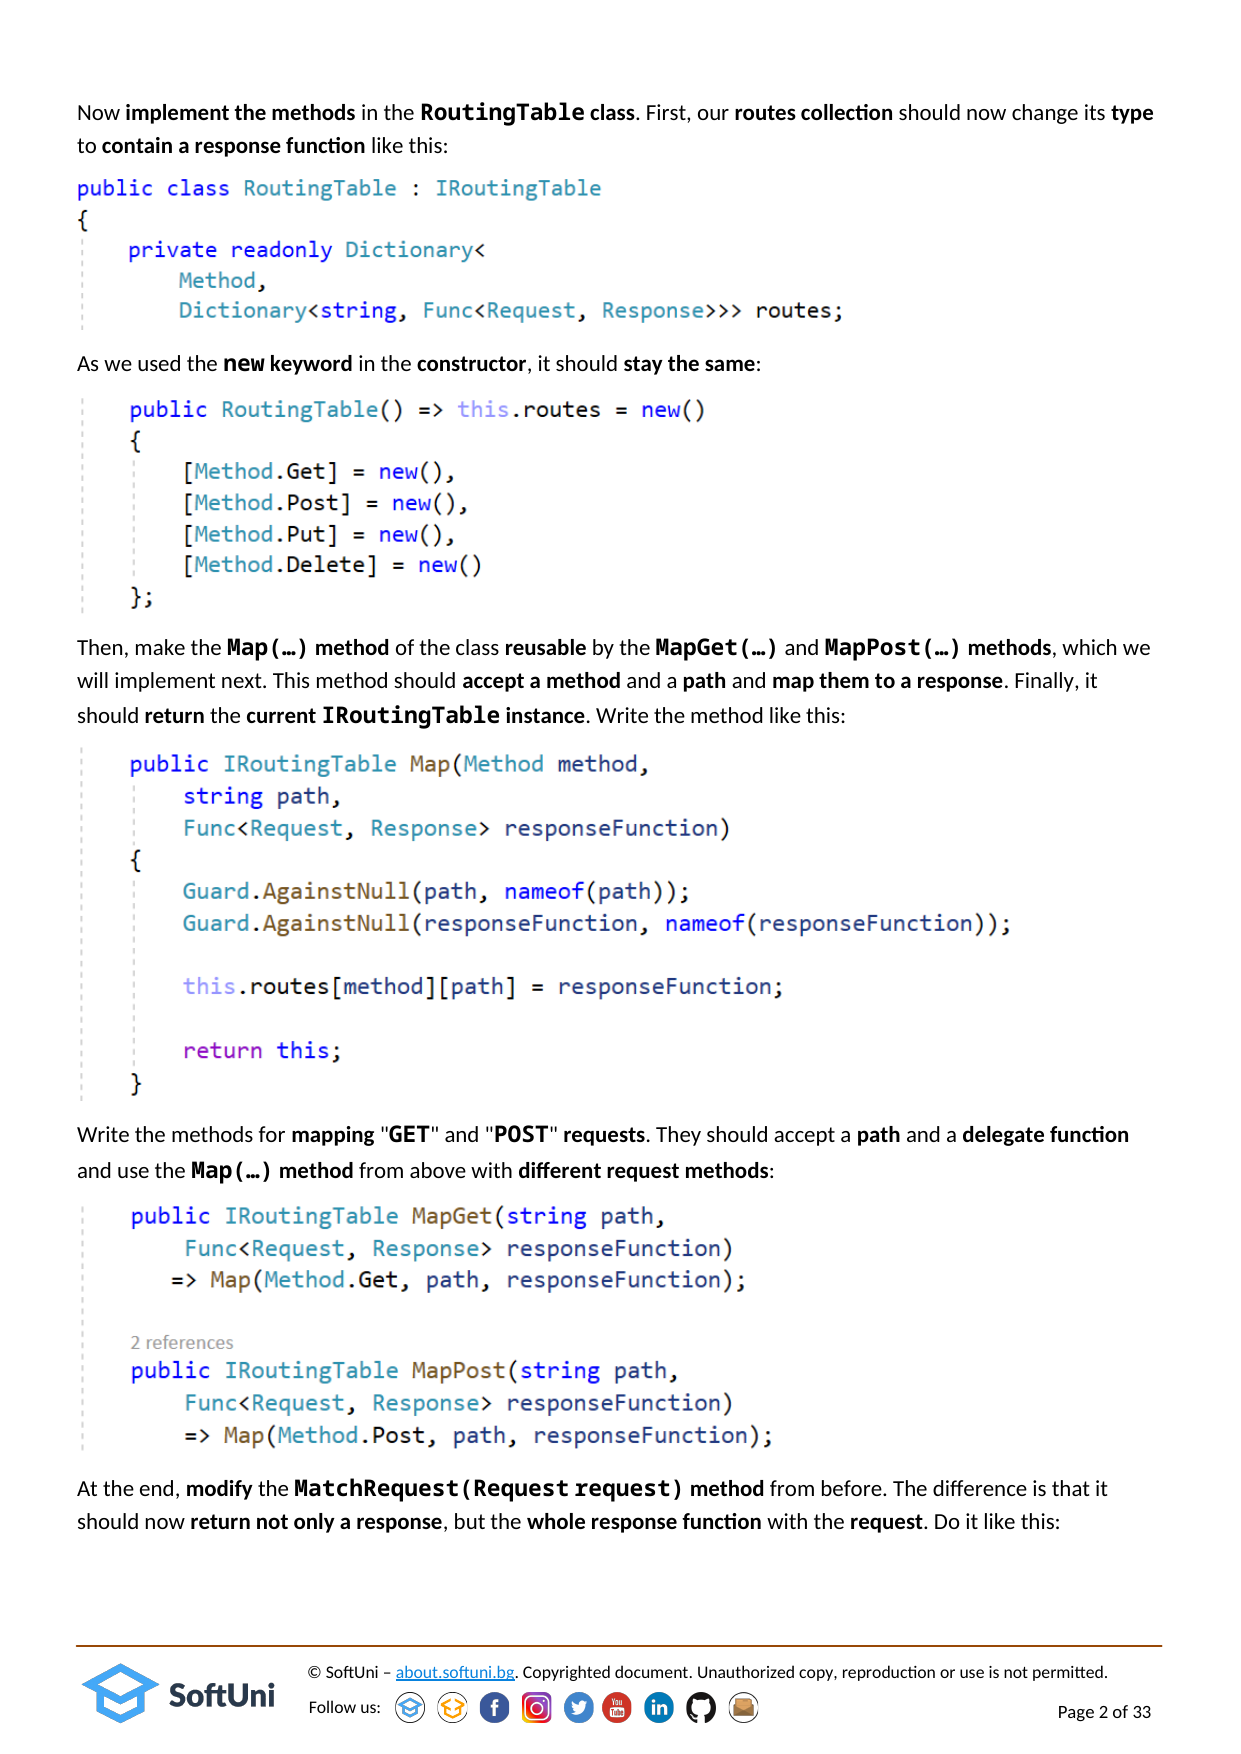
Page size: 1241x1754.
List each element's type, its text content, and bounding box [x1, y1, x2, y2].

picture [564, 1692, 594, 1723]
text Write the methods for mapping "GET" and "POST" requests. They should accept a path and a delegate function and use the Map(…) method from above with different request methods: [77, 1118, 1163, 1185]
text As we used the new keyword in the constructor, it should stay the same: [77, 347, 1163, 378]
picture [665, 1714, 674, 1723]
picture [76, 175, 847, 330]
picture [76, 747, 1013, 1101]
picture [76, 395, 712, 614]
picture [665, 1692, 674, 1701]
picture [522, 1692, 552, 1723]
picture [686, 1692, 716, 1723]
picture [658, 1705, 667, 1714]
text Then, make the Map(…) method of the class reusable by the MapGet(…) and MapPost(…) methods, which we will implement next. This method should accept a method and a path and map them to a response. Finally, it should return the current IRoutingTable instance. Write the method like this: [77, 631, 1163, 730]
picture [644, 1714, 653, 1723]
picture [76, 1202, 777, 1456]
picture [395, 1692, 425, 1723]
picture [728, 1692, 759, 1723]
picture [644, 1692, 653, 1701]
text Now implement the methods in the RoutingTable class. First, our routes collection should now change its type to contain a response function like this: [77, 95, 1163, 159]
picture [437, 1692, 468, 1723]
text At the end, modify the MatchRequest(Request request) method from before. The difference is that it should now return not only a response, but the whole response function with the request. Do it like this: [77, 1472, 1163, 1535]
picture [75, 1658, 281, 1729]
picture [602, 1692, 632, 1723]
picture [479, 1692, 510, 1723]
